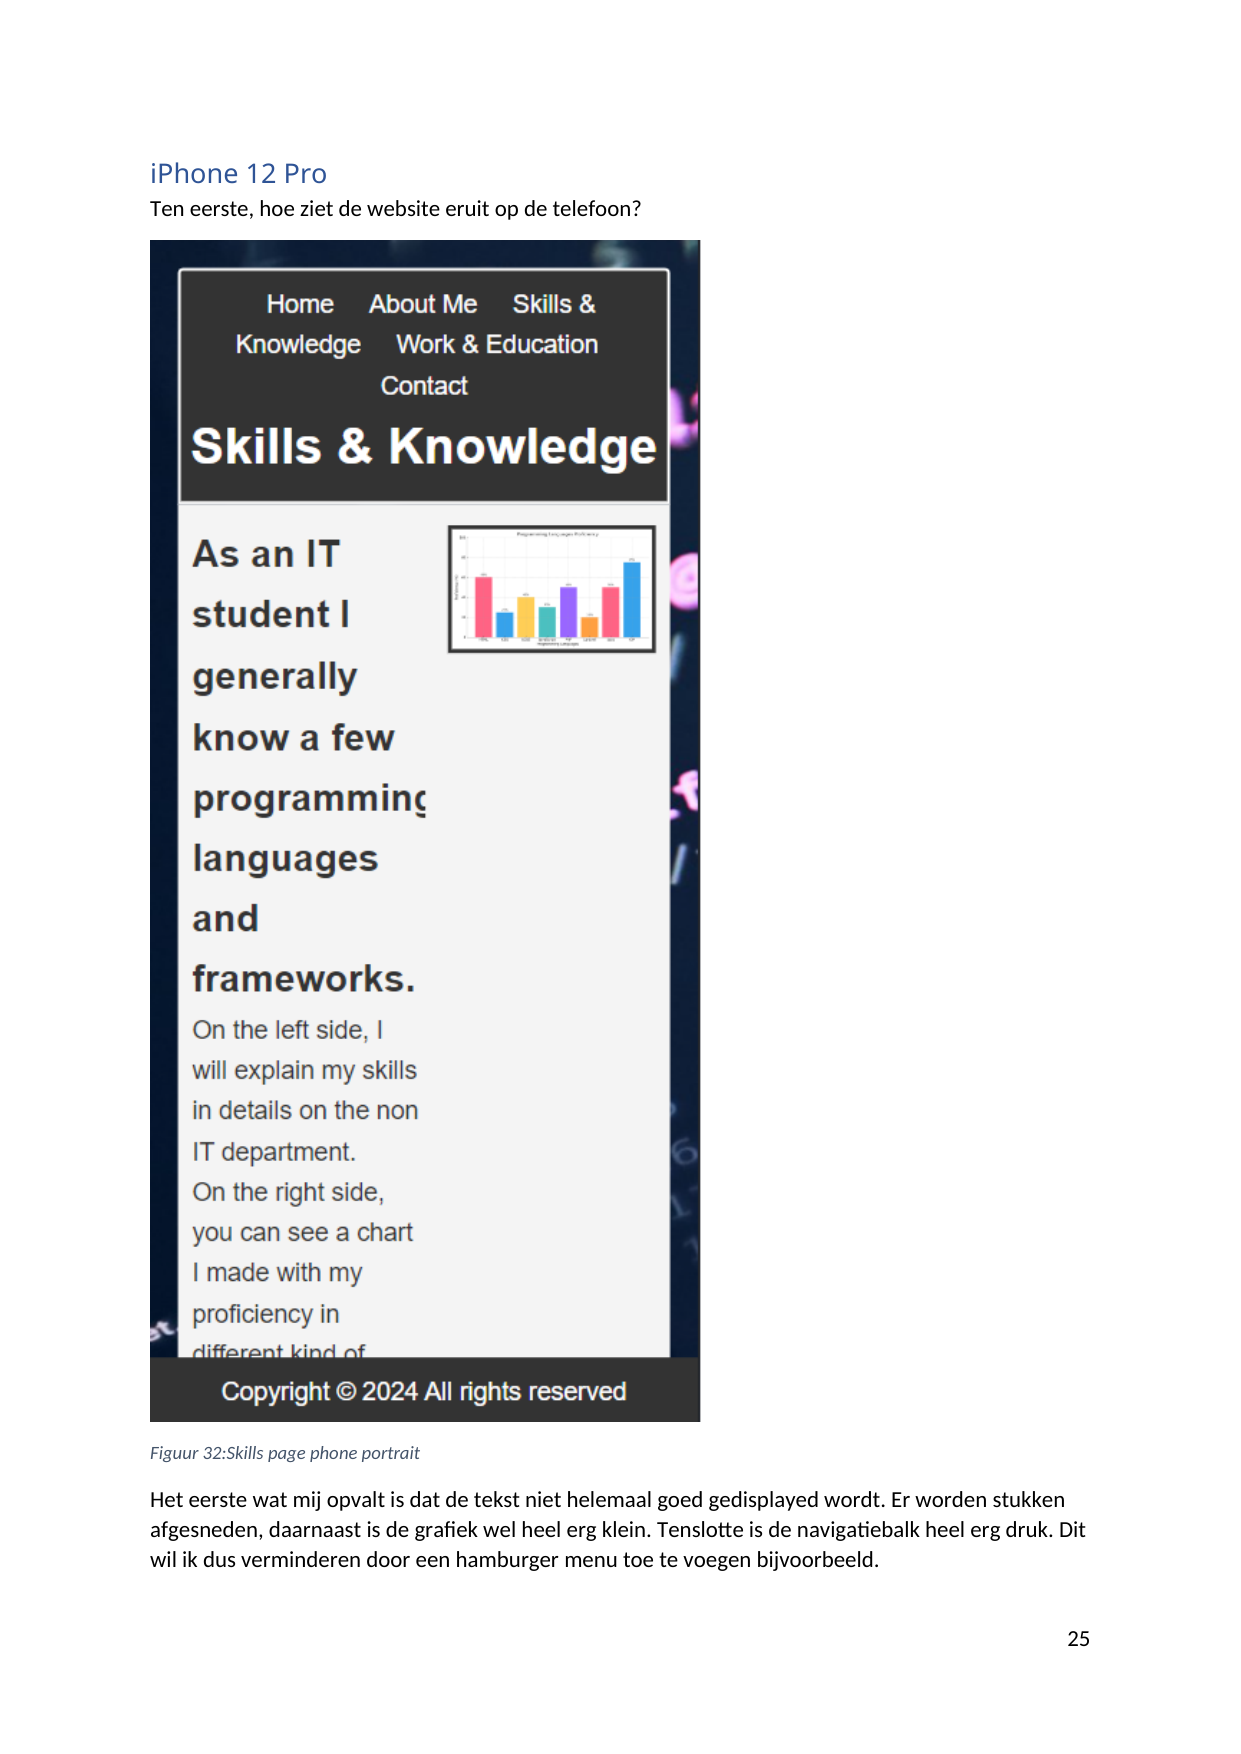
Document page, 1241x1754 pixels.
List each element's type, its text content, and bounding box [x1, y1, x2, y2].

subtitle iPhone 12 Pro [150, 154, 1090, 191]
text Figuur 32:Skills page phone portrait [150, 1441, 1090, 1464]
picture [150, 240, 701, 1422]
text Ten eerste, hoe ziet de website eruit op de telefoon? [150, 194, 1090, 222]
text Het eerste wat mij opvalt is dat de tekst niet helemaal goed gedisplayed wordt. Er worden stukken afgesneden, daarnaast is de grafiek wel heel erg klein. Tenslotte is de navigatiebalk heel erg druk. Dit wil ik dus verminderen door een hamburger menu toe te voegen bijvoorbeeld. [150, 1485, 1090, 1573]
